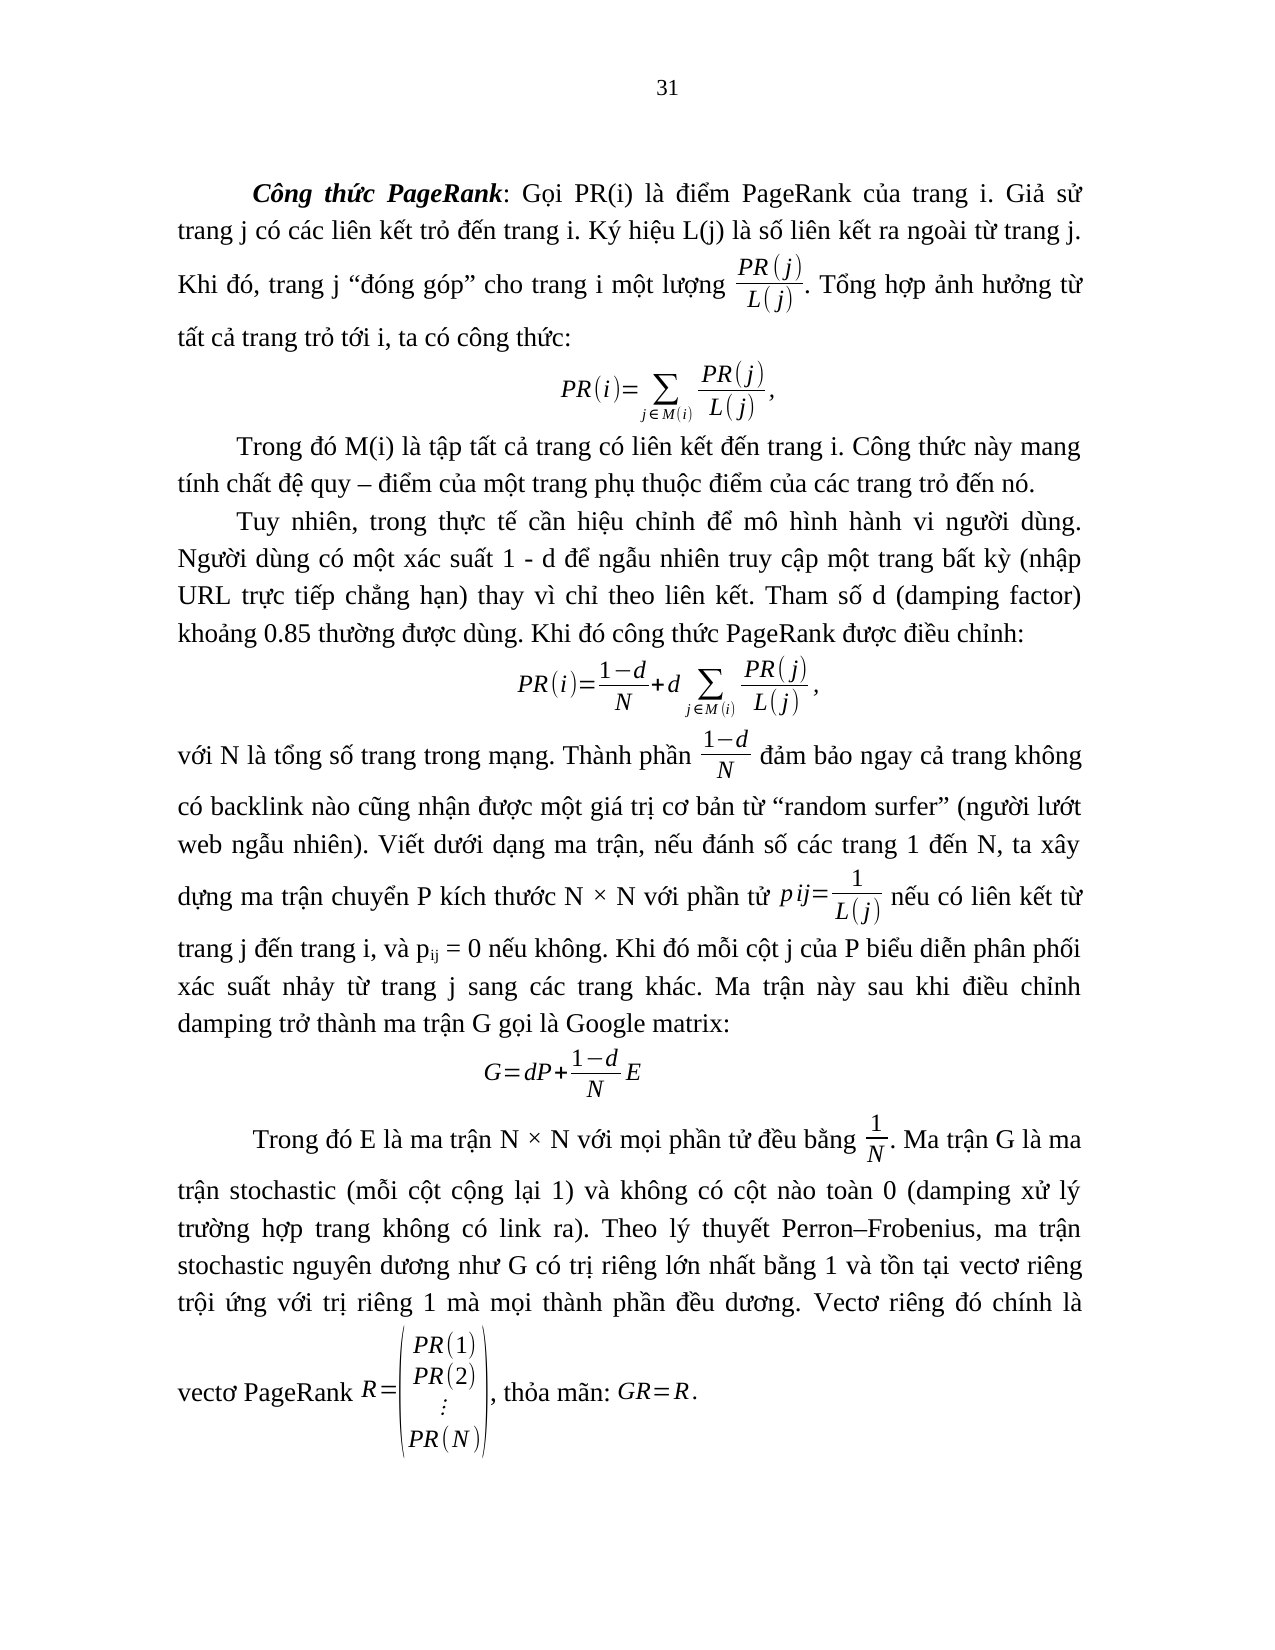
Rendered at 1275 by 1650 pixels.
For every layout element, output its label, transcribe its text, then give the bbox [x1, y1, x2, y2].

text Trong đó E là ma trận N N với mọi phần tử đều bằng . Ma trận G là ma trận stochastic (mỗi cột cộng lại 1) và không có cột nào toàn 0 (damping xử lý trường hợp trang không có link ra). Theo lý thuyết Perron–Frobenius, ma trận stochastic nguyên dương như G có trị riêng lớn nhất bằng 1 và tồn tại vectơ riêng trội ứng với trị riêng 1 mà mọi thành phần đều dương. Vectơ riêng đó chính là vectơ PageRank , thỏa mãn: [177, 1109, 1082, 1460]
text Tuy nhiên, trong thực tế cần hiệu chỉnh để mô hình hành vi người dùng. Người dùng có một xác suất 1 - d để ngẫu nhiên truy cập một trang bất kỳ (nhập URL trực tiếp chẳng hạn) thay vì chỉ theo liên kết. Tham số d (damping factor) khoảng 0.85 thường được dùng. Khi đó công thức PageRank được điều chỉnh: [177, 505, 1082, 648]
text Công thức PageRank: Gọi PR(i) là điểm PageRank của trang i. Giả sử trang j có các liên kết trỏ đến trang i. Ký hiệu L(j) là số liên kết ra ngoài từ trang j. Khi đó, trang j “đóng góp” cho trang i một lượng . Tổng hợp ảnh hưởng từ tất cả trang trỏ tới i, ta có công thức: [177, 177, 1082, 353]
text với N là tổng số trang trong mạng. Thành phần đảm bảo ngay cả trang không có backlink nào cũng nhận được một giá trị cơ bản từ “random surfer” (người lướt web ngẫu nhiên). Viết dưới dạng ma trận, nếu đánh số các trang 1 đến N, ta xây dựng ma trận chuyển P kích thước N N với phần tử nếu có liên kết từ trang j đến trang i, và pij = 0 nếu không. Khi đó mỗi cột j của P biểu diễn phân phối xác suất nhảy từ trang j sang các trang khác. Ma trận này sau khi điều chỉnh damping trở thành ma trận G gọi là Google matrix: [177, 725, 1082, 1038]
text Trong đó M(i) là tập tất cả trang có liên kết đến trang i. Công thức này mang tính chất đệ quy – điểm của một trang phụ thuộc điểm của các trang trỏ đến nó. [177, 430, 1082, 499]
